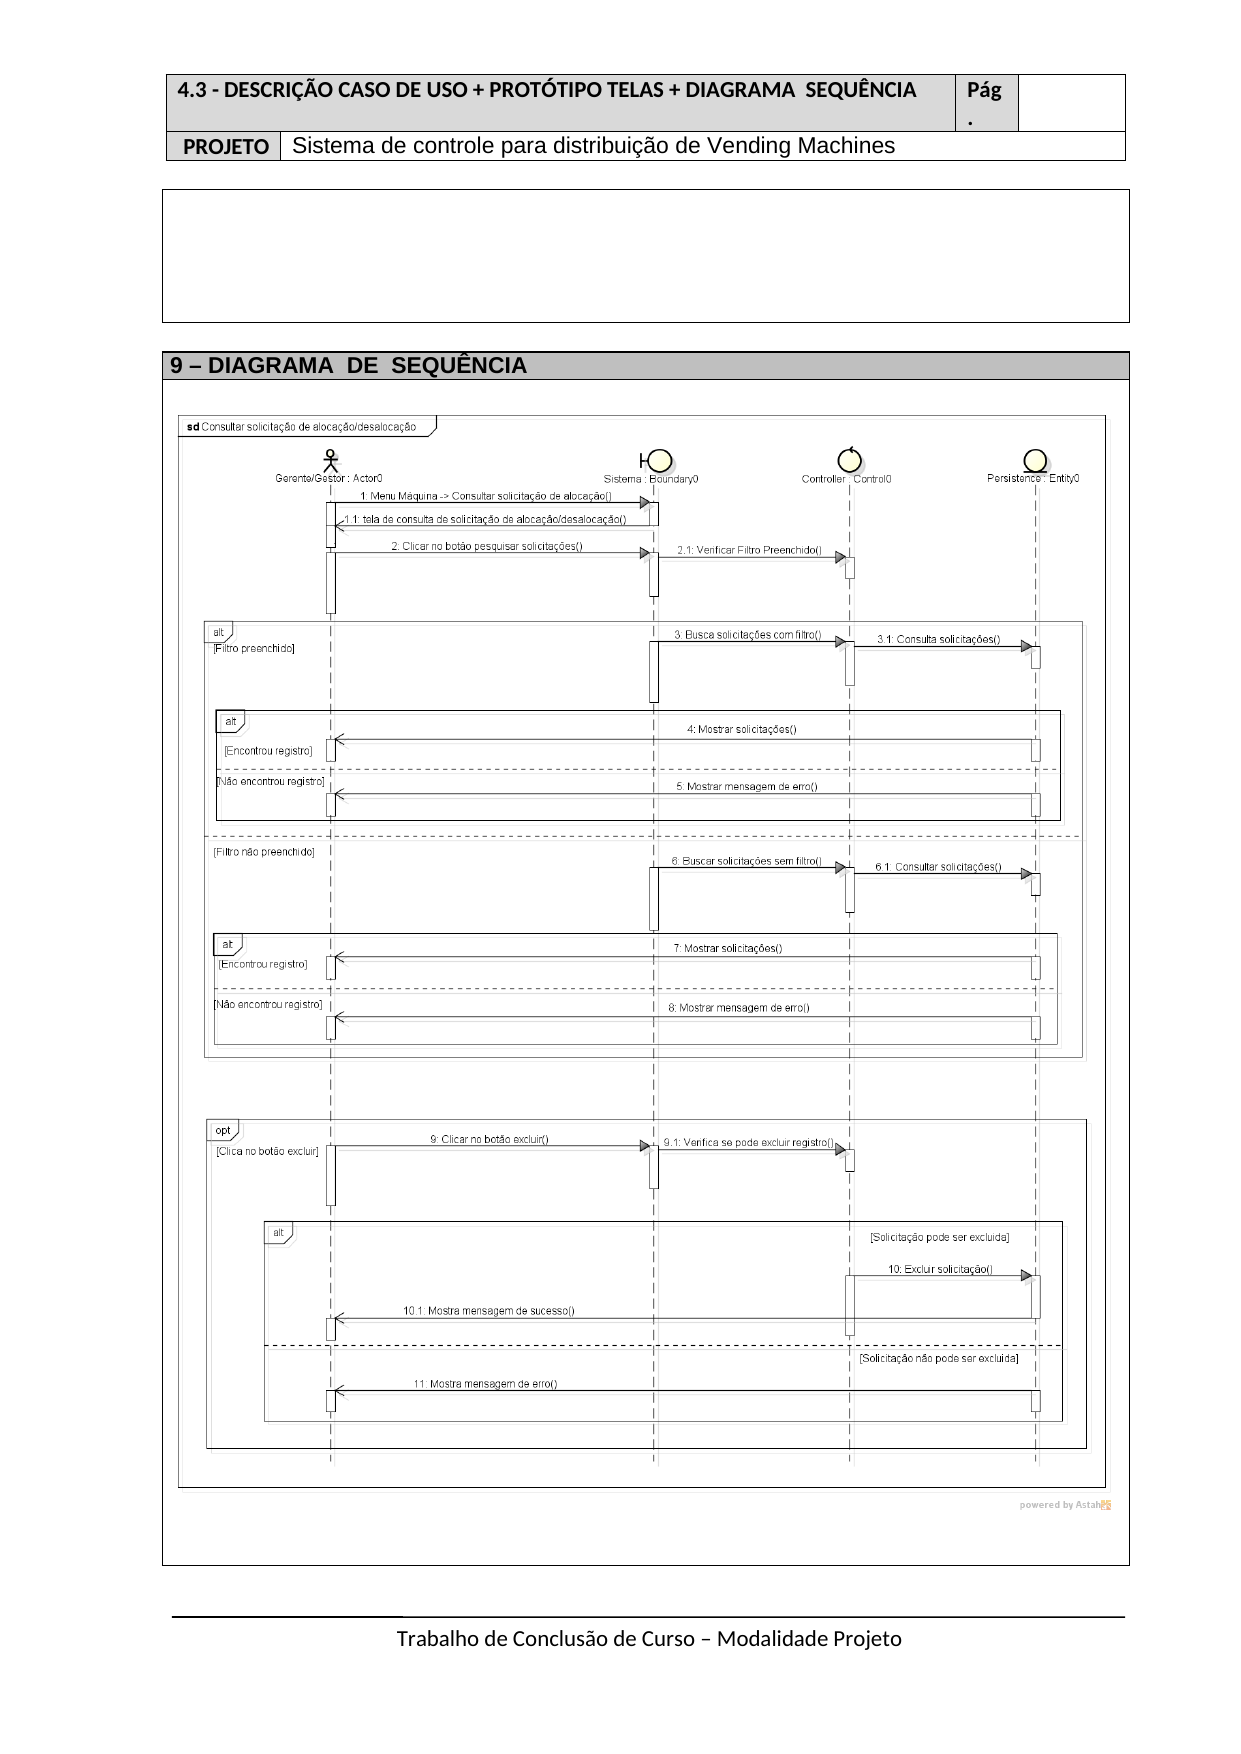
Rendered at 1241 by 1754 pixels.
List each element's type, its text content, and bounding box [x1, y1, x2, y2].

picture [169, 406, 1114, 1513]
table_cell [163, 190, 1129, 322]
table_header 9 – DIAGRAMA DE SEQUÊNCIA [163, 353, 1129, 379]
table_cell [163, 380, 1129, 1565]
